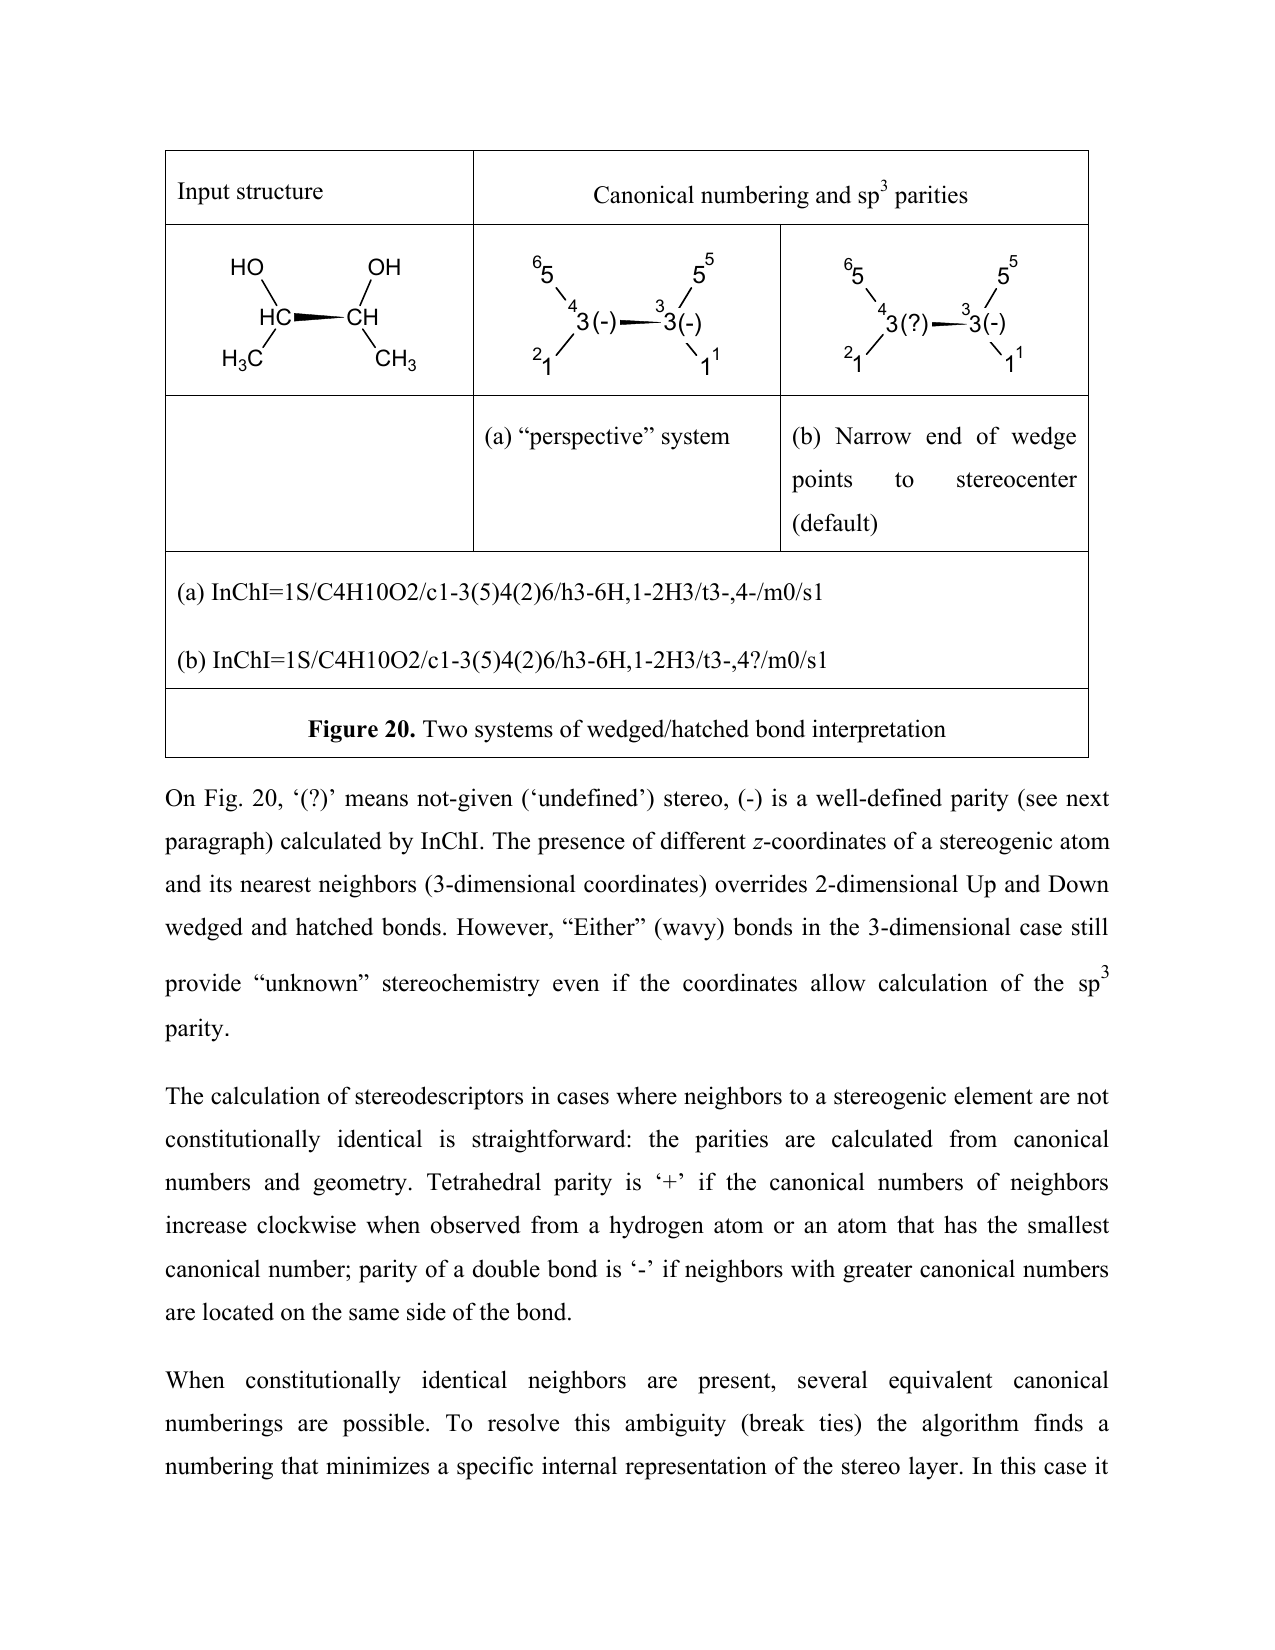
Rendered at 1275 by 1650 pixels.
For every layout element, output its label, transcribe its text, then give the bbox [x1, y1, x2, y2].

table_cell [166, 396, 473, 551]
table_header Canonical numbering and sp3 parities [474, 151, 1088, 224]
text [165, 1365, 1110, 1480]
table_cell [781, 225, 1088, 395]
table_cell (b) Narrow end of wedge points to stereocenter (default) [781, 396, 1088, 551]
text The calculation of stereodescriptors in cases where neighbors to a stereogenic element are not constitutionally identical is straightforward: the parities are calculated from canonical numbers and geometry. Tetrahedral parity is ‘+’ if the canonical numbers of neighbors increase clockwise when observed from a hydrogen atom or an atom that has the smallest canonical number; parity of a double bond is ‘-’ if neighbors with greater canonical numbers are located on the same side of the bond. [165, 1081, 1110, 1326]
table_cell (a) InChI=1S/C4H10O2/c1-3(5)4(2)6/h3-6H,1-2H3/t3-,4-/m0/s1 (b) InChI=1S/C4H10O2/c1-3(5)4(2)6/h3-6H,1-2H3/t3-,4?/m0/s1 [166, 552, 1088, 688]
table_header Input structure [166, 151, 473, 224]
table_cell (a) “perspective” system [474, 396, 780, 551]
table_cell [166, 225, 473, 395]
table_cell [474, 225, 780, 395]
table_cell Figure 20. Two systems of wedged/hatched bond interpretation [166, 689, 1088, 757]
text On Fig. 20, ‘(?)’ means not-given (‘undefined’) stereo, (-) is a well-defined parity (see next paragraph) calculated by InChI. The presence of different z-coordinates of a stereogenic atom and its nearest neighbors (3-dimensional coordinates) overrides 2-dimensional Up and Down wedged and hatched bonds. However, “Either” (wavy) bonds in the 3-dimensional case still provide “unknown” stereochemistry even if the coordinates allow calculation of the sp3 parity. [165, 783, 1110, 1042]
